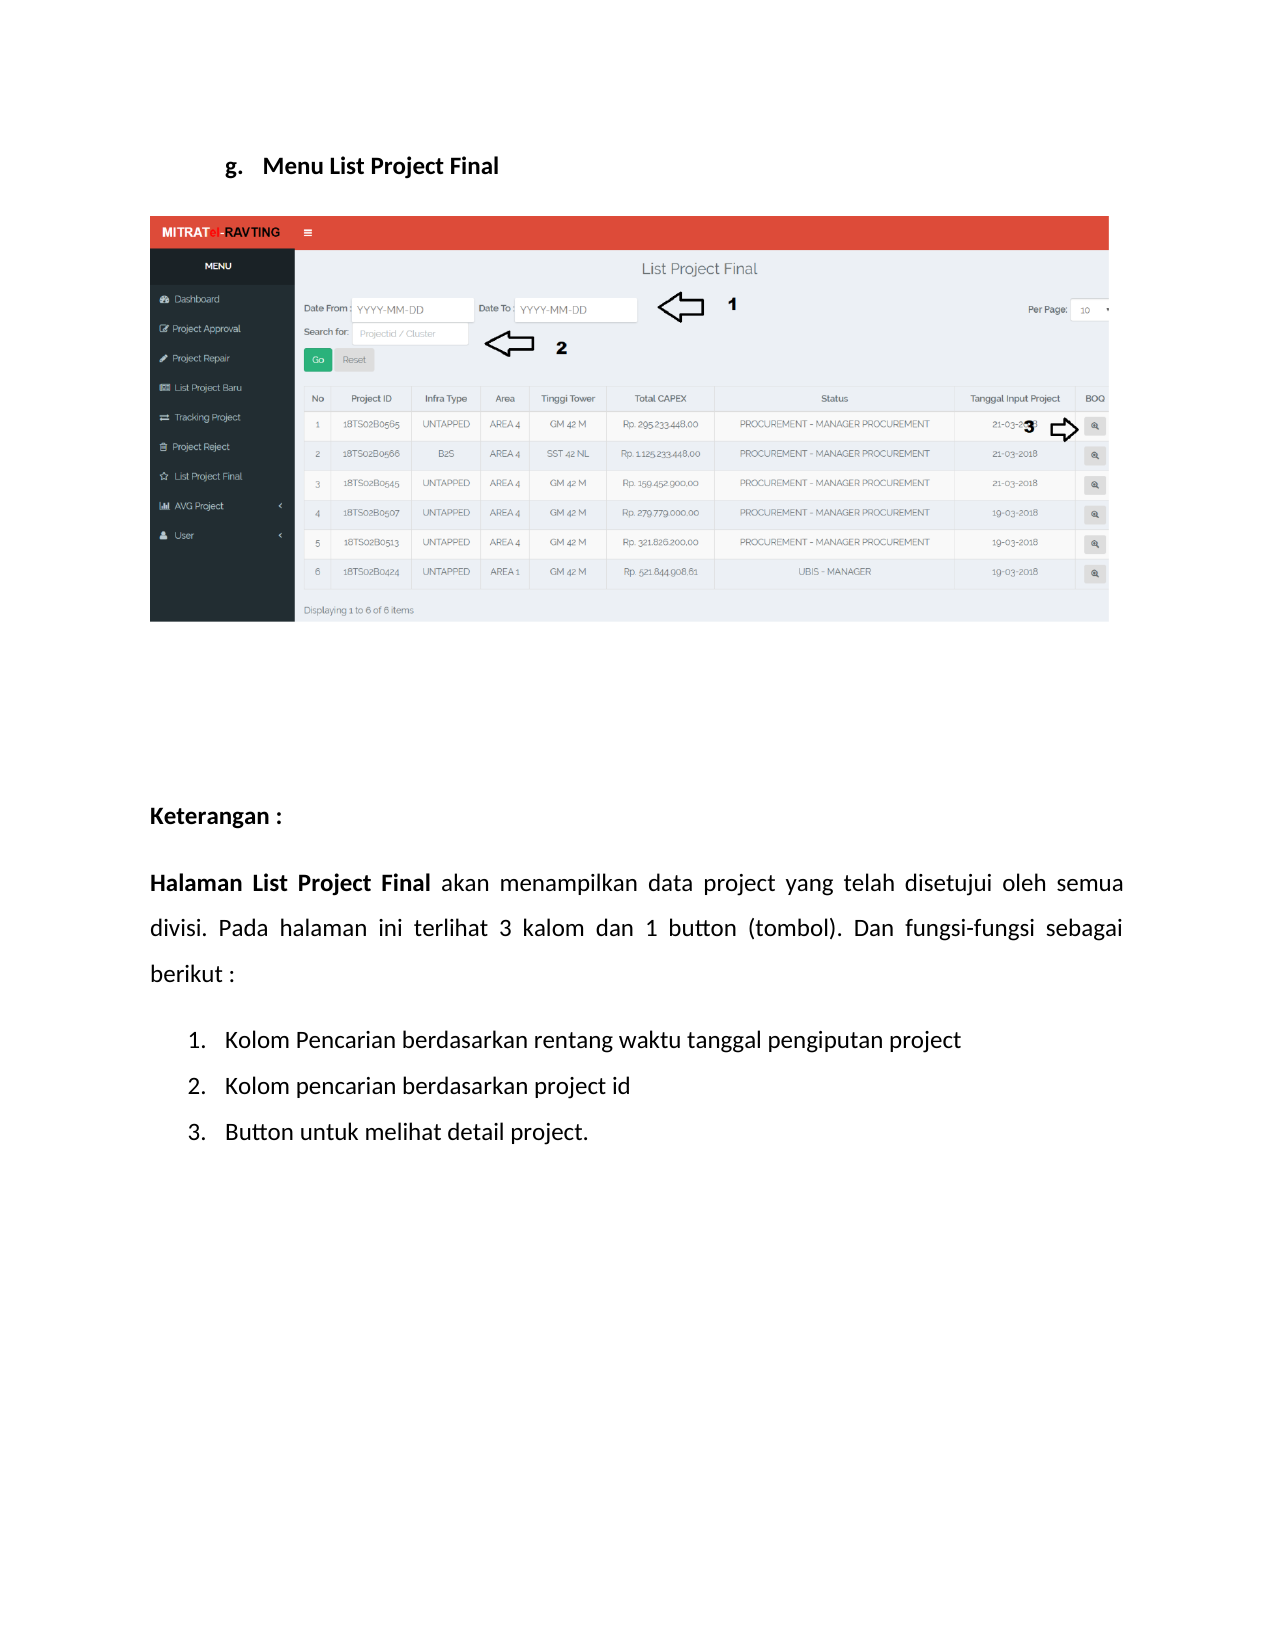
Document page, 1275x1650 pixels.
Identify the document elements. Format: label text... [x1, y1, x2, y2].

picture [150, 216, 1125, 766]
list Button untuk melihat detail project. [187, 1116, 1125, 1147]
text Halaman List Project Final akan menampilkan data project yang telah disetujui oleh semua divisi. Pada halaman ini terlihat 3 kalom dan 1 button (tombol). Dan fungsi-fungsi sebagai berikut : [150, 867, 1125, 989]
list Kolom Pencarian berdasarkan rentang waktu tanggal pengiputan project [187, 1025, 1125, 1055]
list Kolom pencarian berdasarkan project id [187, 1070, 1125, 1101]
text Keterangan : [150, 800, 1125, 831]
list Menu List Project Final [225, 150, 1125, 181]
